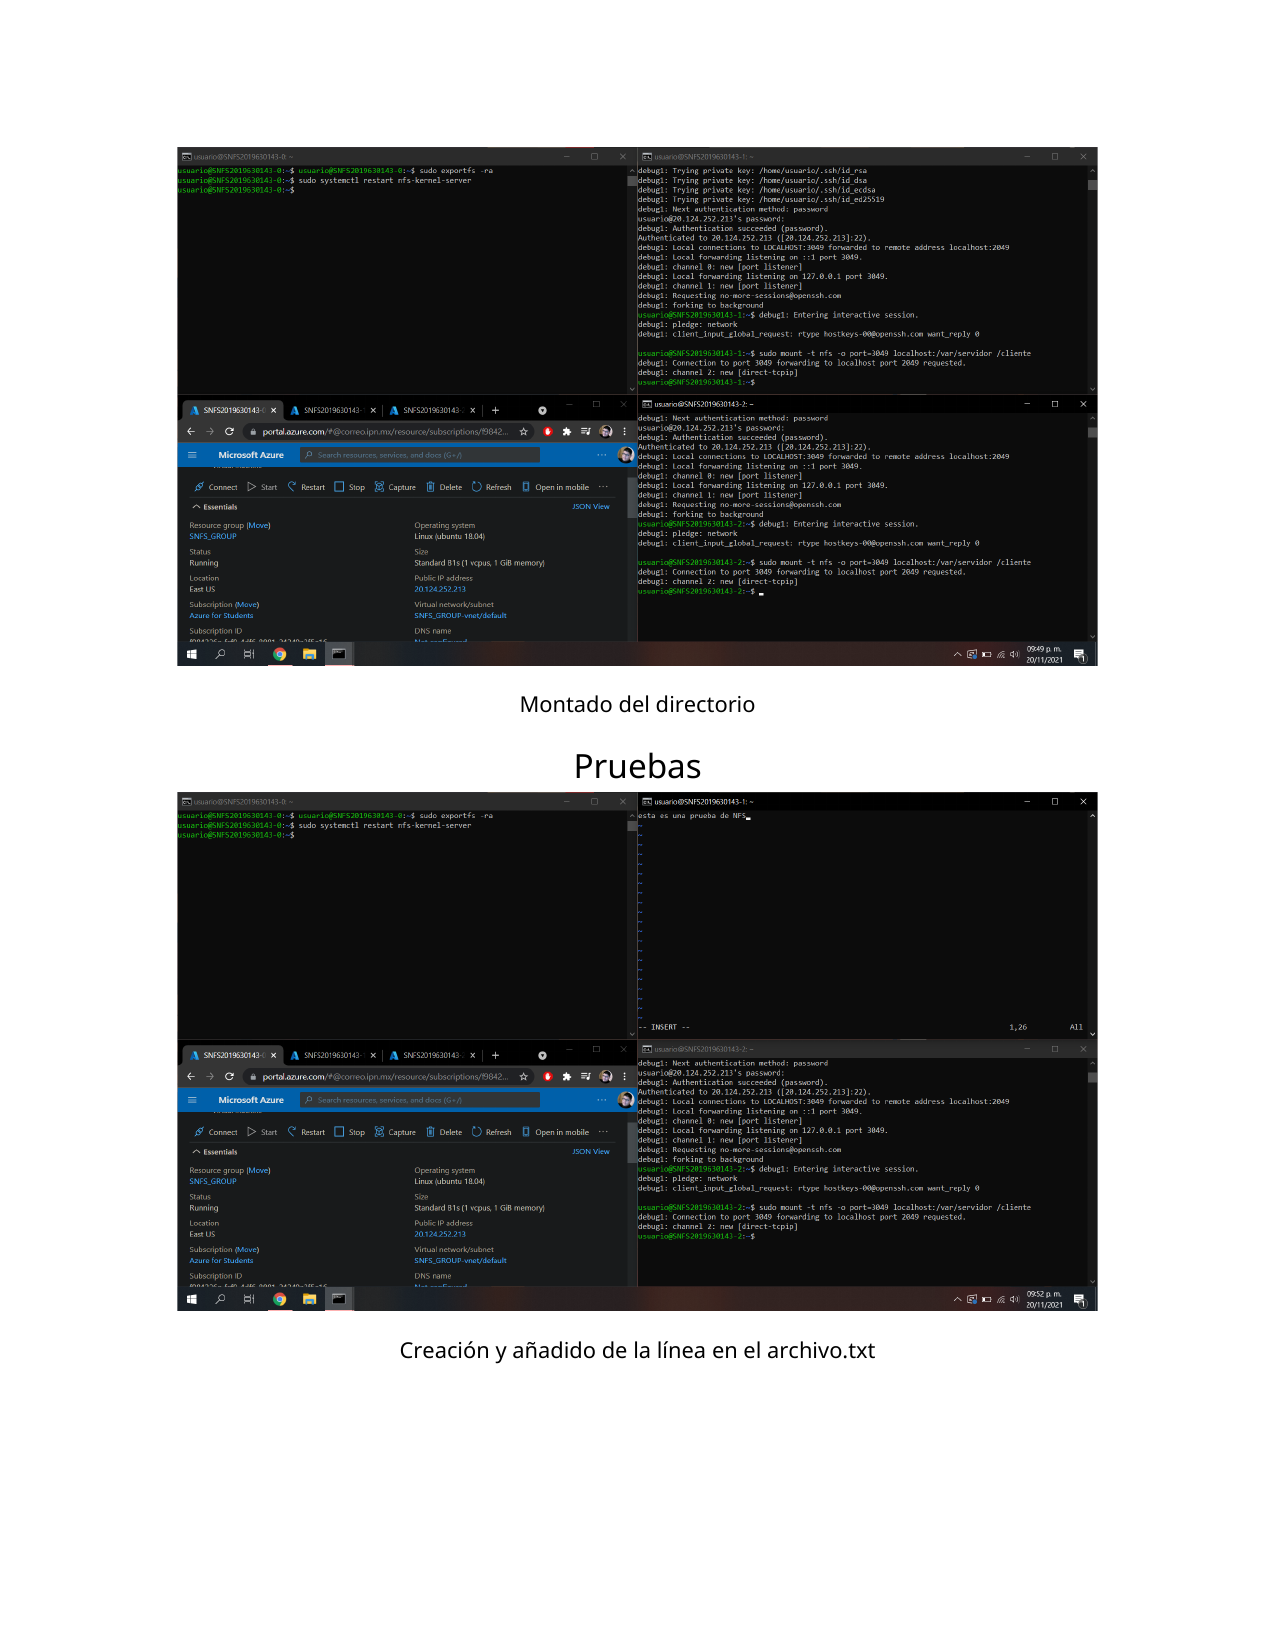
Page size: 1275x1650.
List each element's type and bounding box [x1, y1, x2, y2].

picture [177, 792, 1098, 1311]
picture [177, 147, 1098, 666]
